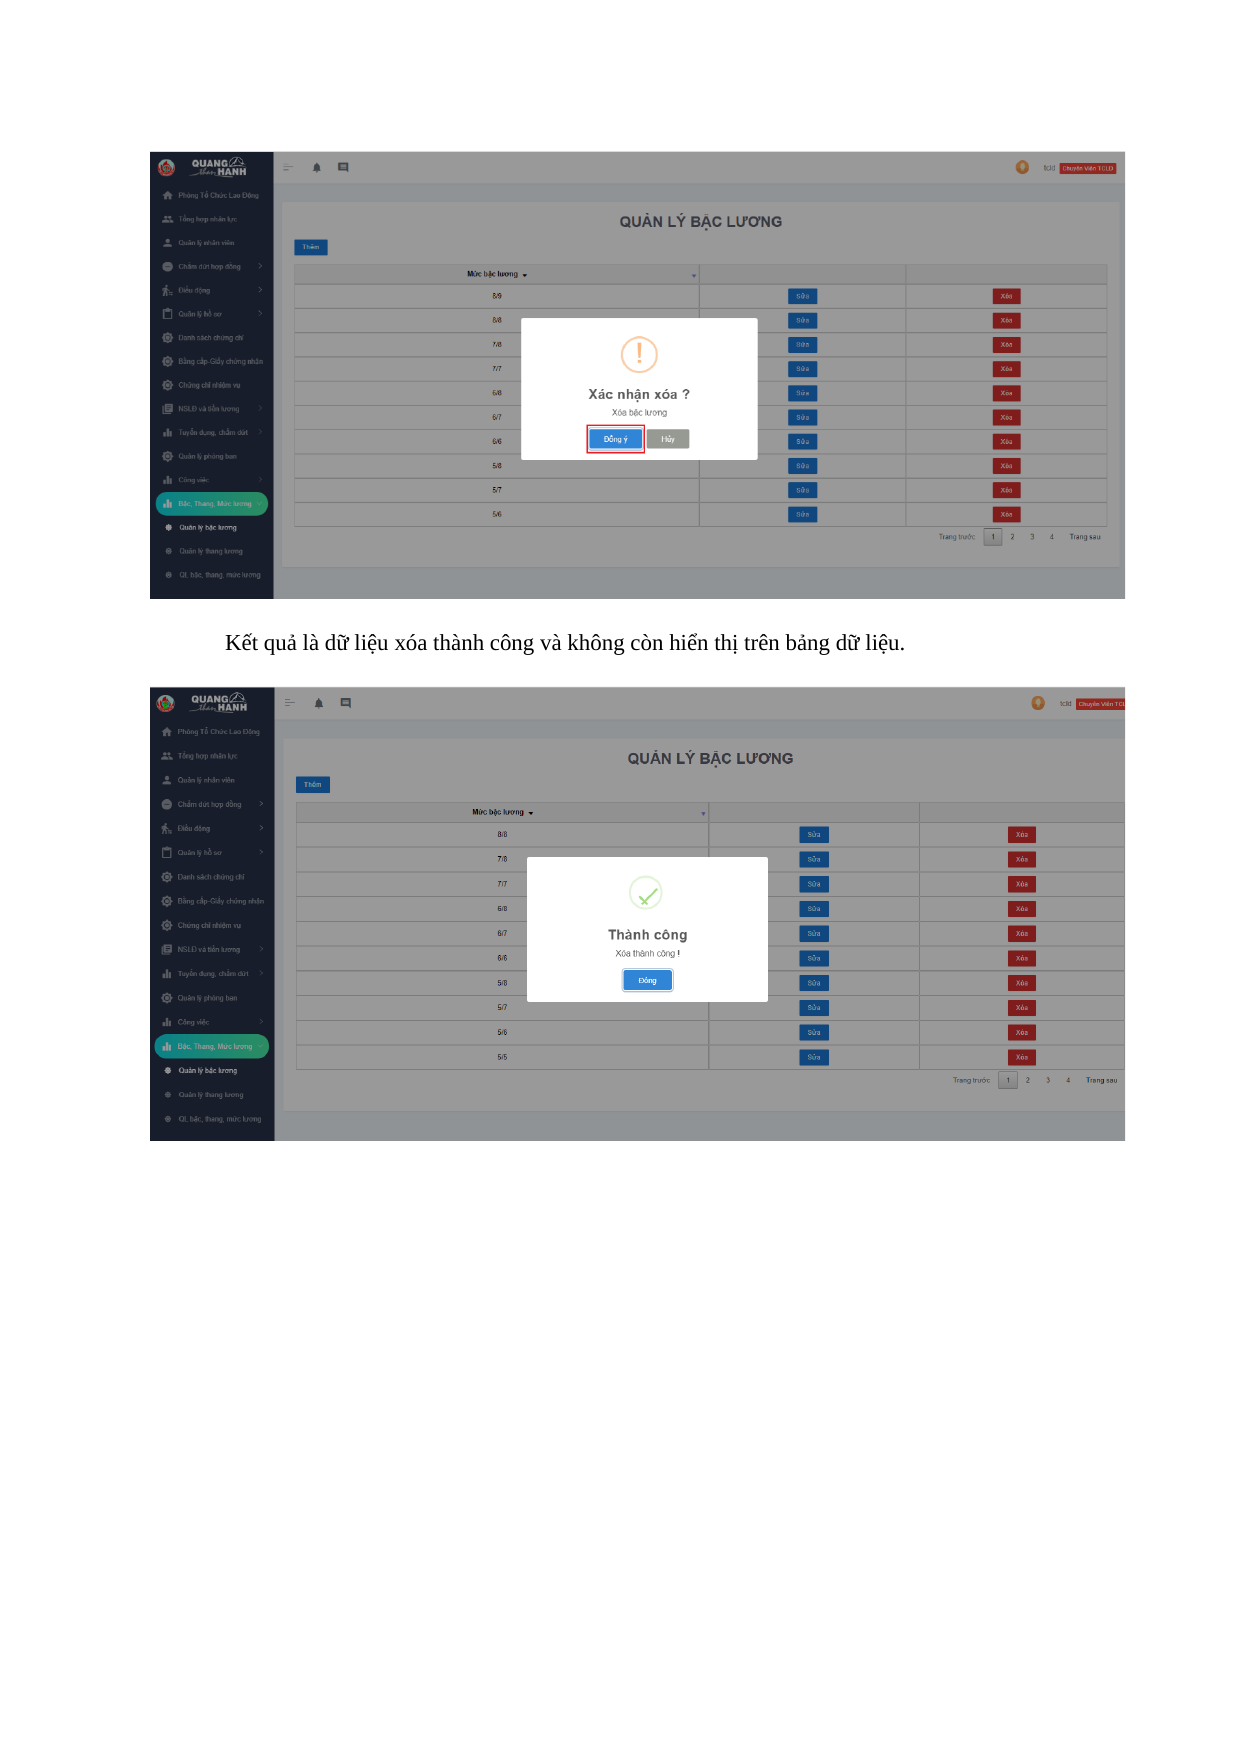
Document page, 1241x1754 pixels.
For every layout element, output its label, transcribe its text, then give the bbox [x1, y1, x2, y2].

picture [150, 150, 1125, 599]
list Kết quả là dữ liệu xóa thành công và không còn hiển thị trên bảng dữ liệu. [150, 629, 1090, 656]
picture [150, 686, 1125, 1141]
